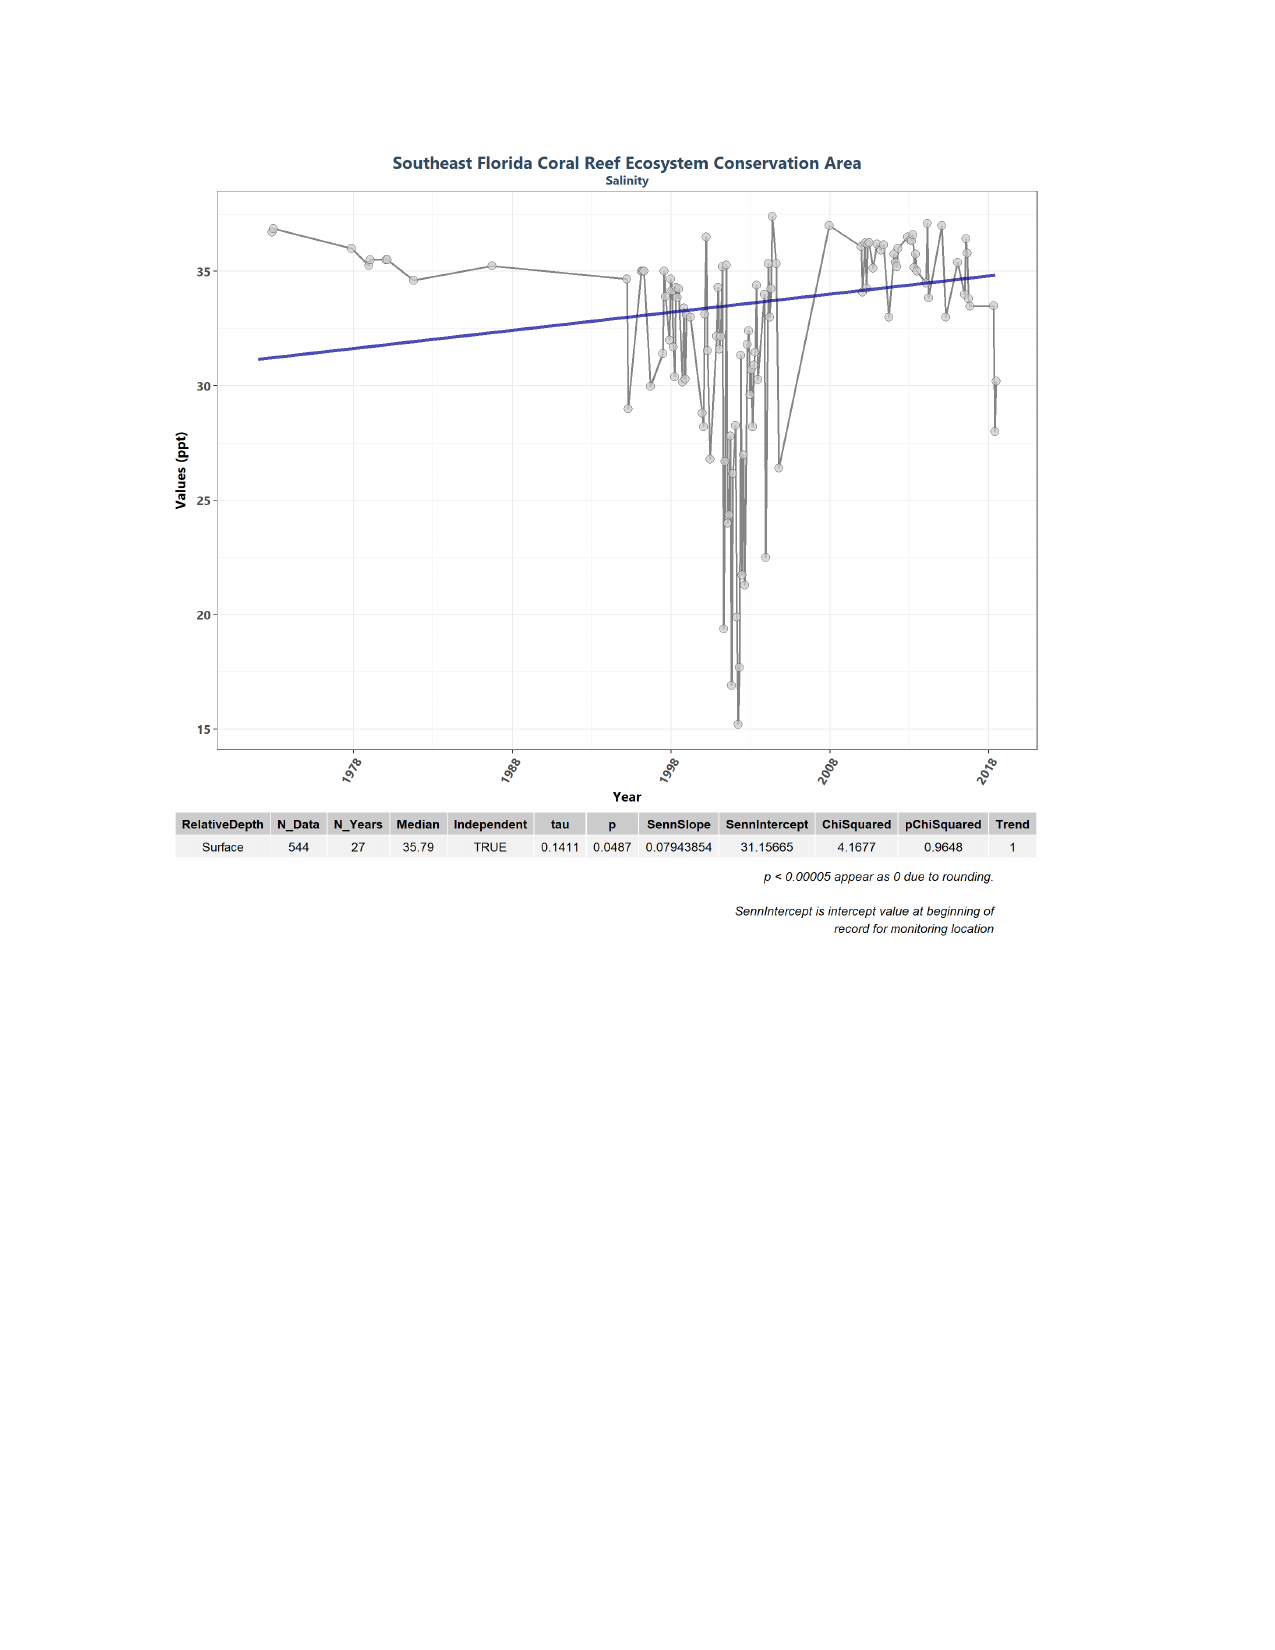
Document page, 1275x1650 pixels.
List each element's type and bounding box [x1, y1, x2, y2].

picture [168, 150, 1044, 938]
